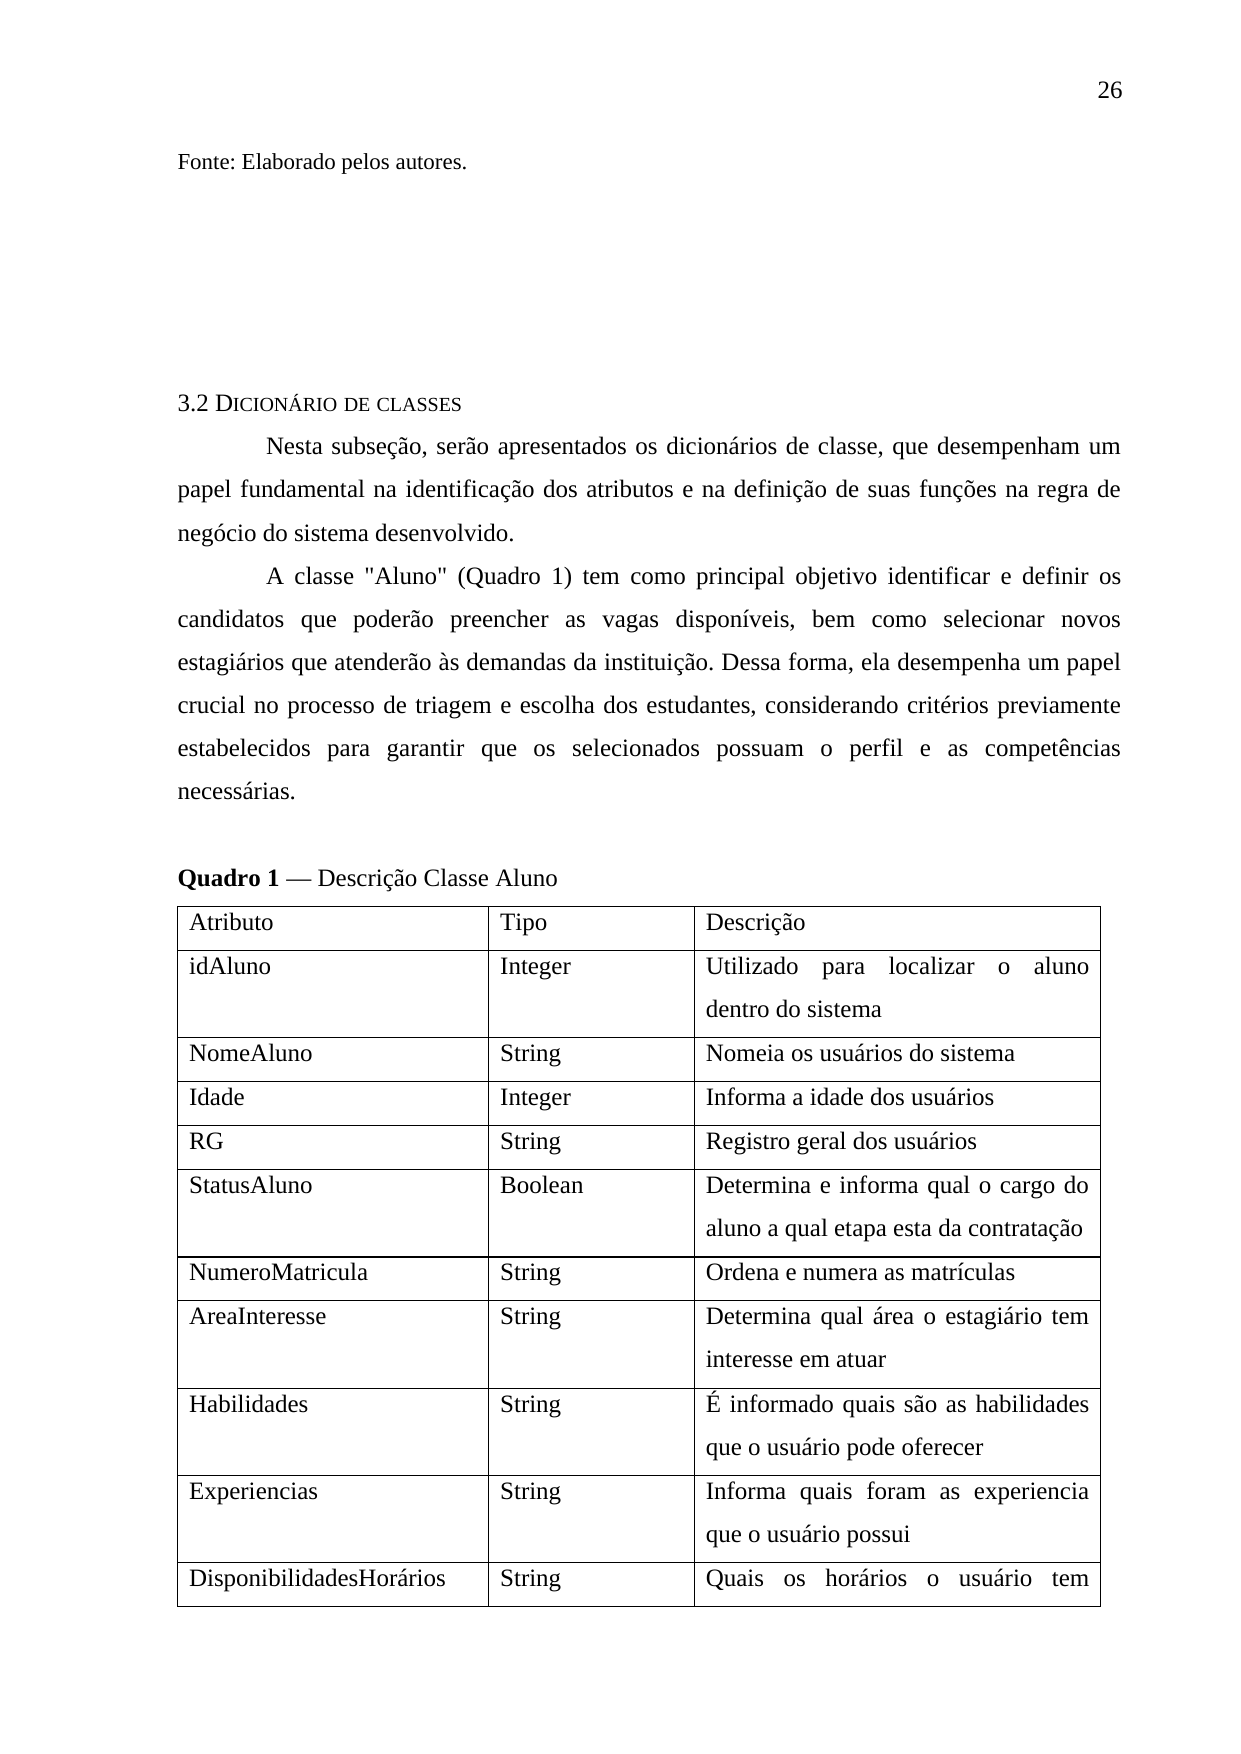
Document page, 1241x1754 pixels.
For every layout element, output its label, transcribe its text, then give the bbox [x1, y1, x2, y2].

table_cell Experiencias [178, 1476, 488, 1562]
table_cell AreaInteresse [178, 1301, 488, 1388]
table_cell Informa quais foram as experiencia que o usuário possui [695, 1476, 1100, 1562]
text A classe "Aluno" (Quadro 1) tem como principal objetivo identificar e definir os candidatos que poderão preencher as vagas disponíveis, bem como selecionar novos estagiários que atenderão às demandas da instituição. Dessa forma, ela desempenha um papel crucial no processo de triagem e escolha dos estudantes, considerando critérios previamente estabelecidos para garantir que os selecionados possuam o perfil e as competências necessárias. [177, 561, 1122, 805]
table_cell NumeroMatricula [178, 1258, 488, 1300]
table_header Tipo [489, 907, 694, 950]
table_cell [178, 1563, 488, 1606]
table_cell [695, 1563, 1100, 1606]
table_header Atributo [178, 907, 488, 950]
table_cell Boolean [489, 1170, 694, 1256]
table_cell Registro geral dos usuários [695, 1126, 1100, 1169]
subtitle 3.2 Dicionário de classes [177, 388, 1122, 417]
table_cell String [489, 1126, 694, 1169]
table_cell String [489, 1563, 694, 1606]
table_cell Idade [178, 1082, 488, 1125]
table_cell Utilizado para localizar o aluno dentro do sistema [695, 951, 1100, 1037]
table_cell String [489, 1389, 694, 1475]
table_header Descrição [695, 907, 1100, 950]
text Fonte: Elaborado pelos autores. [177, 148, 1122, 174]
table_cell Determina e informa qual o cargo do aluno a qual etapa esta da contratação [695, 1170, 1100, 1256]
table_cell Habilidades [178, 1389, 488, 1475]
table_cell Nomeia os usuários do sistema [695, 1038, 1100, 1081]
table_cell String [489, 1301, 694, 1388]
table_cell RG [178, 1126, 488, 1169]
table_cell StatusAluno [178, 1170, 488, 1256]
table_cell String [489, 1038, 694, 1081]
table_cell Ordena e numera as matrículas [695, 1258, 1100, 1300]
table_cell Determina qual área o estagiário tem interesse em atuar [695, 1301, 1100, 1388]
table_cell String [489, 1258, 694, 1300]
table_cell NomeAluno [178, 1038, 488, 1081]
table_cell Integer [489, 951, 694, 1037]
table_cell String [489, 1476, 694, 1562]
text Quadro 1 — Descrição Classe Aluno [177, 863, 1122, 891]
table_cell Informa a idade dos usuários [695, 1082, 1100, 1125]
table_cell É informado quais são as habilidades que o usuário pode oferecer [695, 1389, 1100, 1475]
table_cell Integer [489, 1082, 694, 1125]
table_cell idAluno [178, 951, 488, 1037]
text Nesta subseção, serão apresentados os dicionários de classe, que desempenham um papel fundamental na identificação dos atributos e na definição de suas funções na regra de negócio do sistema desenvolvido. [177, 431, 1122, 546]
